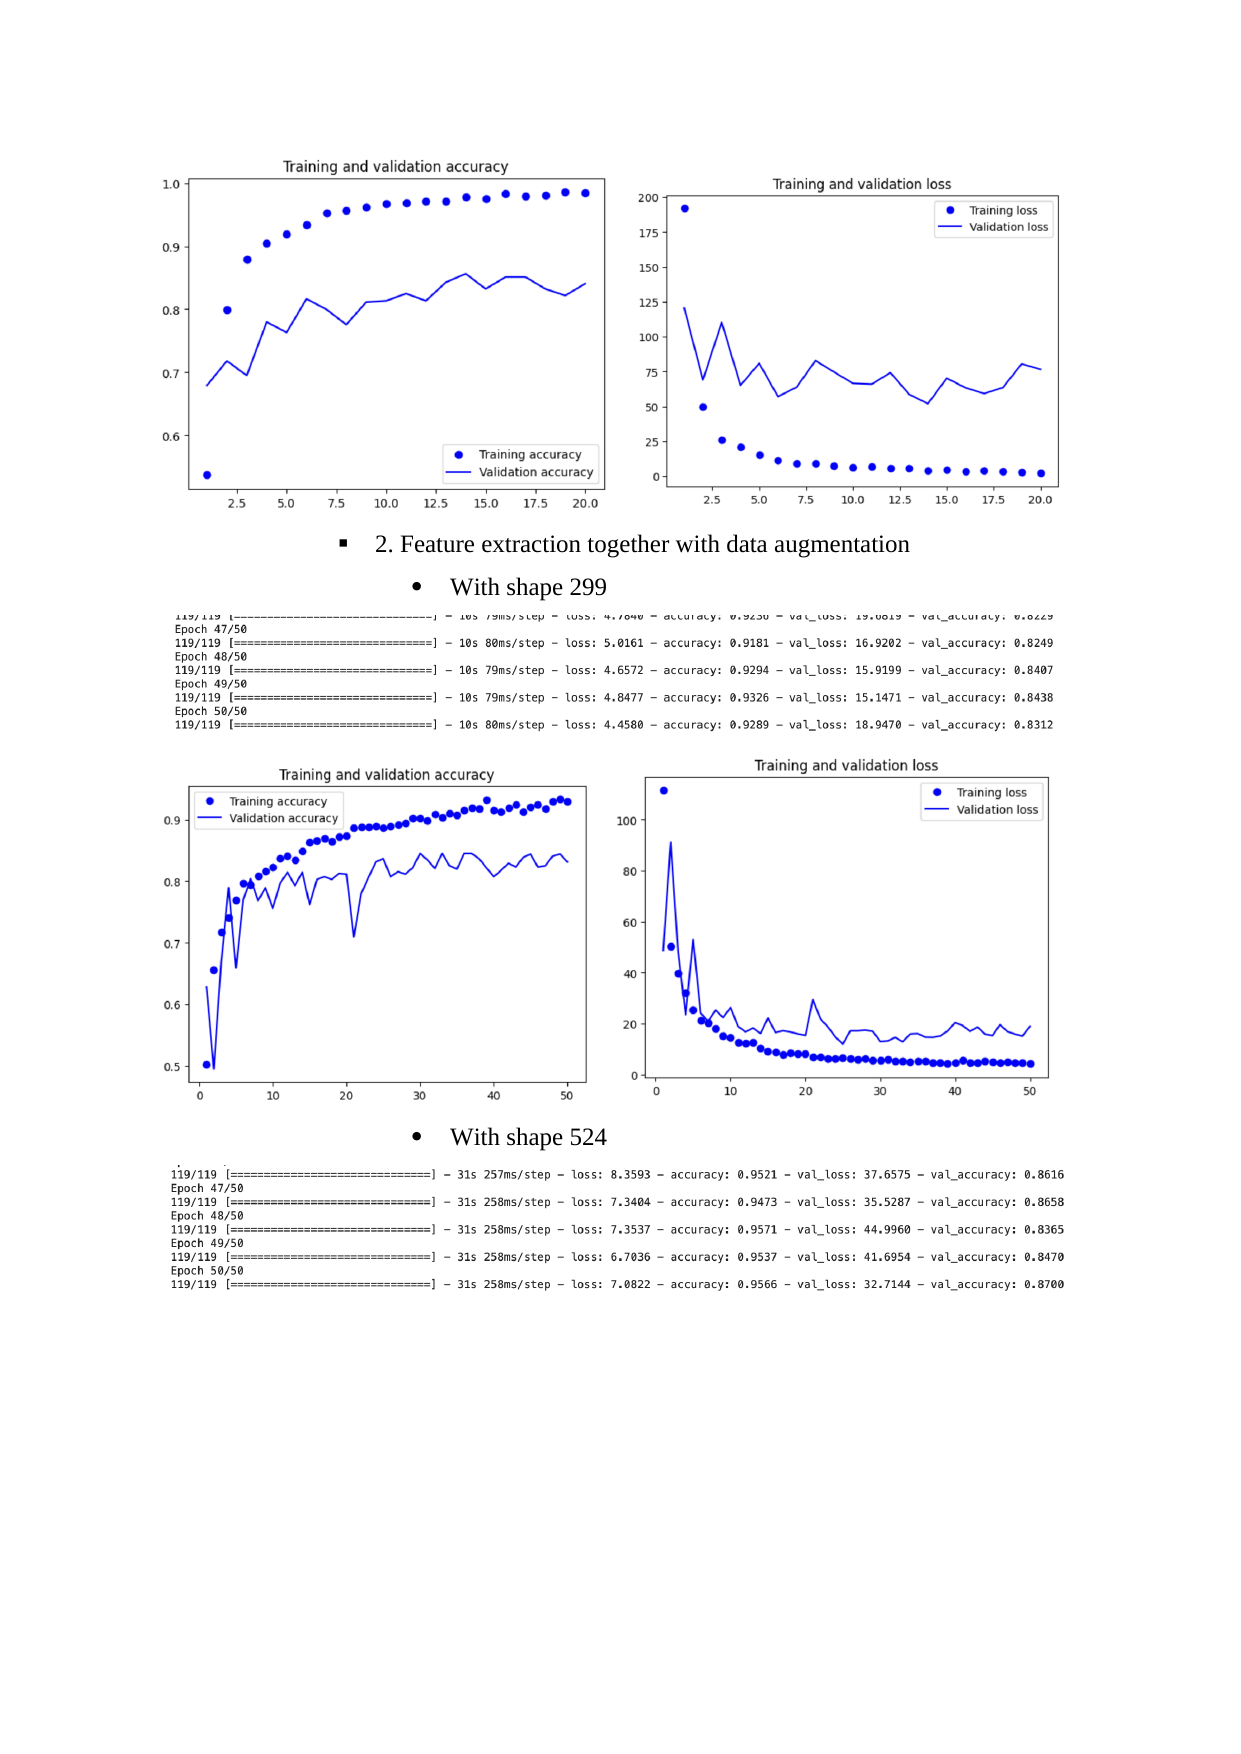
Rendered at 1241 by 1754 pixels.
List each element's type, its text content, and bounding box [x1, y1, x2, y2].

list With shape 524 [412, 1122, 1090, 1151]
picture [150, 150, 620, 515]
picture [150, 615, 1091, 741]
picture [612, 754, 1062, 1108]
list With shape 299 [412, 572, 1090, 601]
list 2. Feature extraction together with data augmentation [337, 529, 1090, 558]
picture [625, 171, 1080, 515]
picture [150, 758, 607, 1108]
picture [150, 1165, 1091, 1298]
